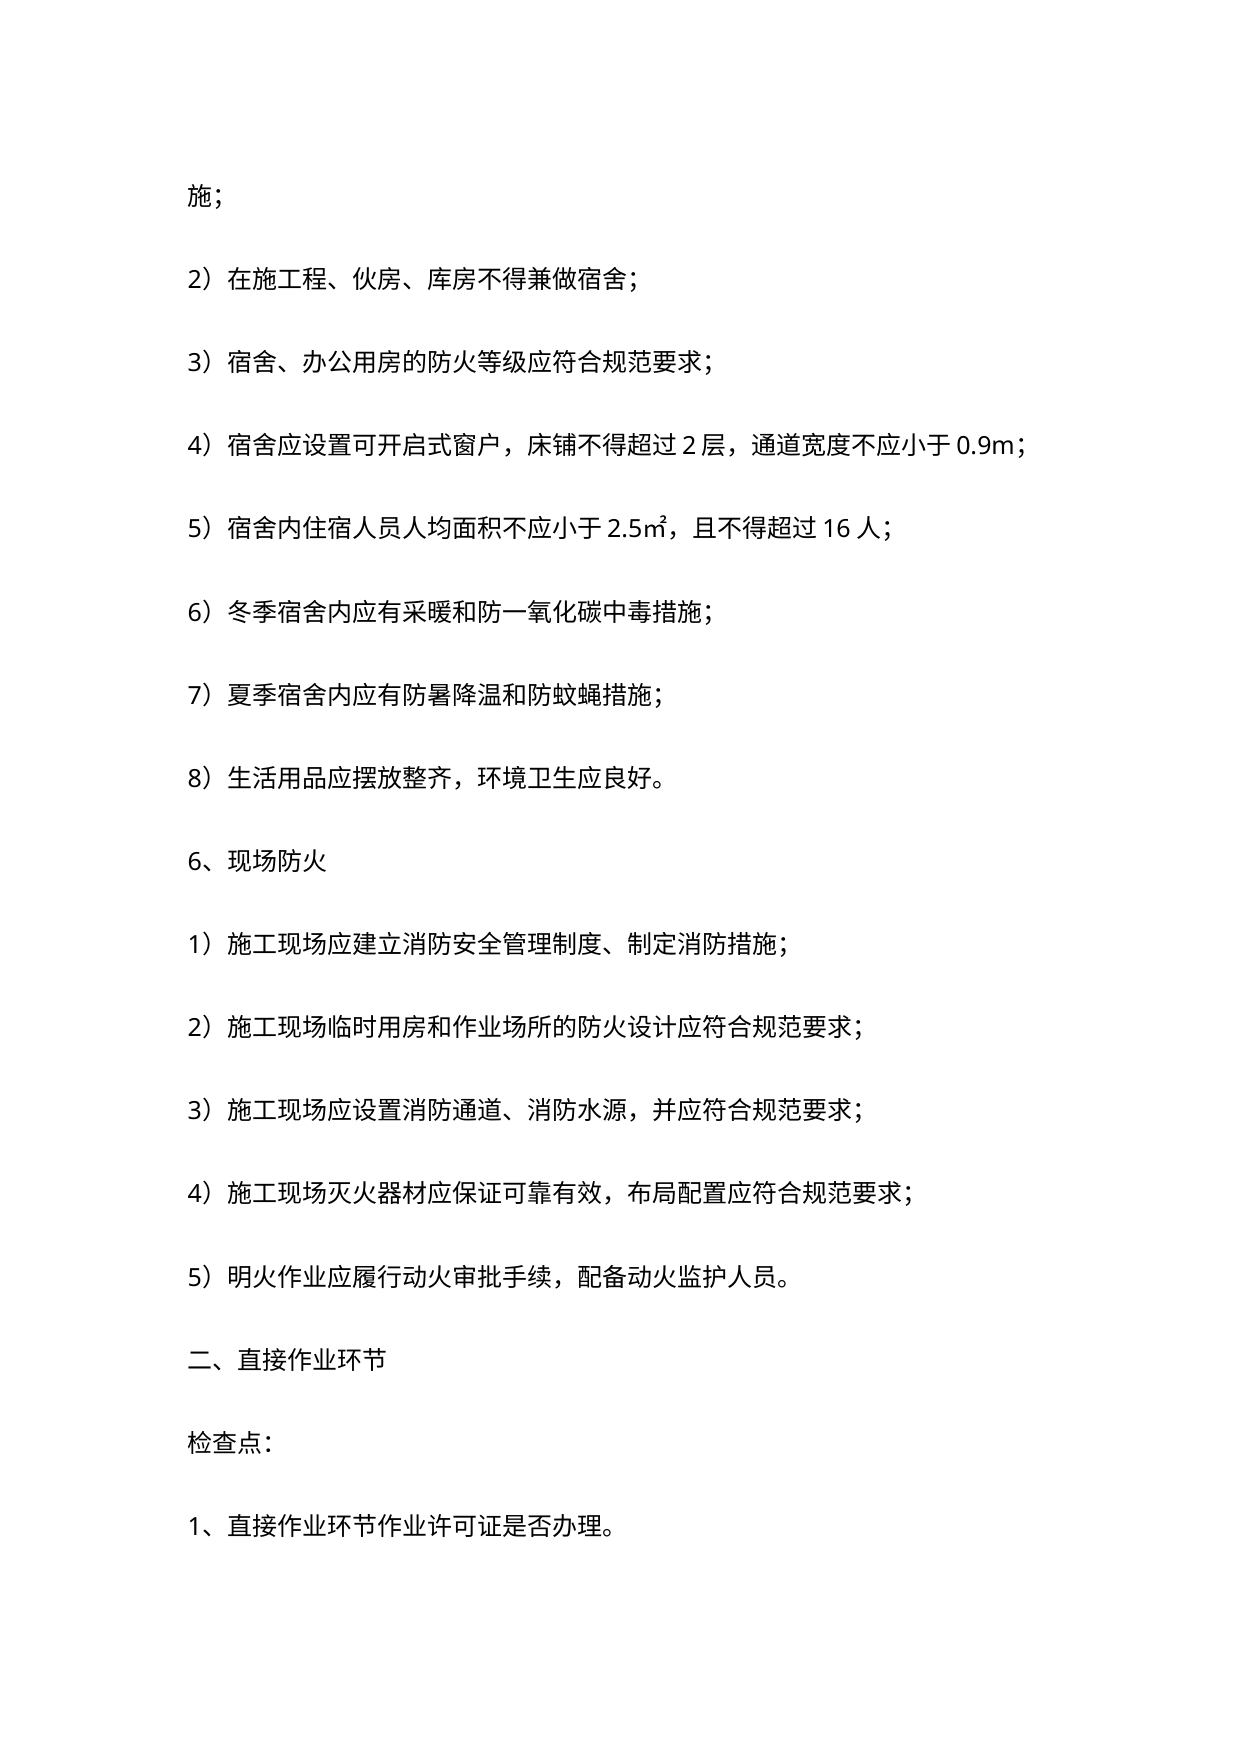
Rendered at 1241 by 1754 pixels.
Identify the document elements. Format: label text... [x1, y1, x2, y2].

text 4）施工现场灭火器材应保证可靠有效，布局配置应符合规范要求； [187, 1159, 1053, 1224]
text 7）夏季宿舍内应有防暑降温和防蚊蝇措施； [187, 661, 1053, 726]
text 3）宿舍、办公用房的防火等级应符合规范要求； [187, 328, 1053, 393]
text 8）生活用品应摆放整齐，环境卫生应良好。 [187, 744, 1053, 809]
text 6）冬季宿舍内应有采暖和防一氧化碳中毒措施； [187, 578, 1053, 643]
text 5）明火作业应履行动火审批手续，配备动火监护人员。 [187, 1243, 1053, 1308]
list 直接作业环节作业许可证是否办理。 [187, 1492, 1053, 1557]
text 4）宿舍应设置可开启式窗户，床铺不得超过2层，通道宽度不应小于0.9m； [187, 411, 1053, 476]
text 1）施工现场应建立消防安全管理制度、制定消防措施； [187, 910, 1053, 975]
text 3）施工现场应设置消防通道、消防水源，并应符合规范要求； [187, 1076, 1053, 1141]
text 5）宿舍内住宿人员人均面积不应小于2.5㎡，且不得超过16人； [187, 494, 1053, 559]
text 2）施工现场临时用房和作业场所的防火设计应符合规范要求； [187, 993, 1053, 1058]
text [187, 162, 1053, 227]
text 6、现场防火 [187, 827, 1053, 892]
text 检查点： [187, 1409, 1053, 1474]
text 二、直接作业环节 [187, 1326, 1053, 1391]
text 2）在施工程、伙房、库房不得兼做宿舍； [187, 245, 1053, 310]
